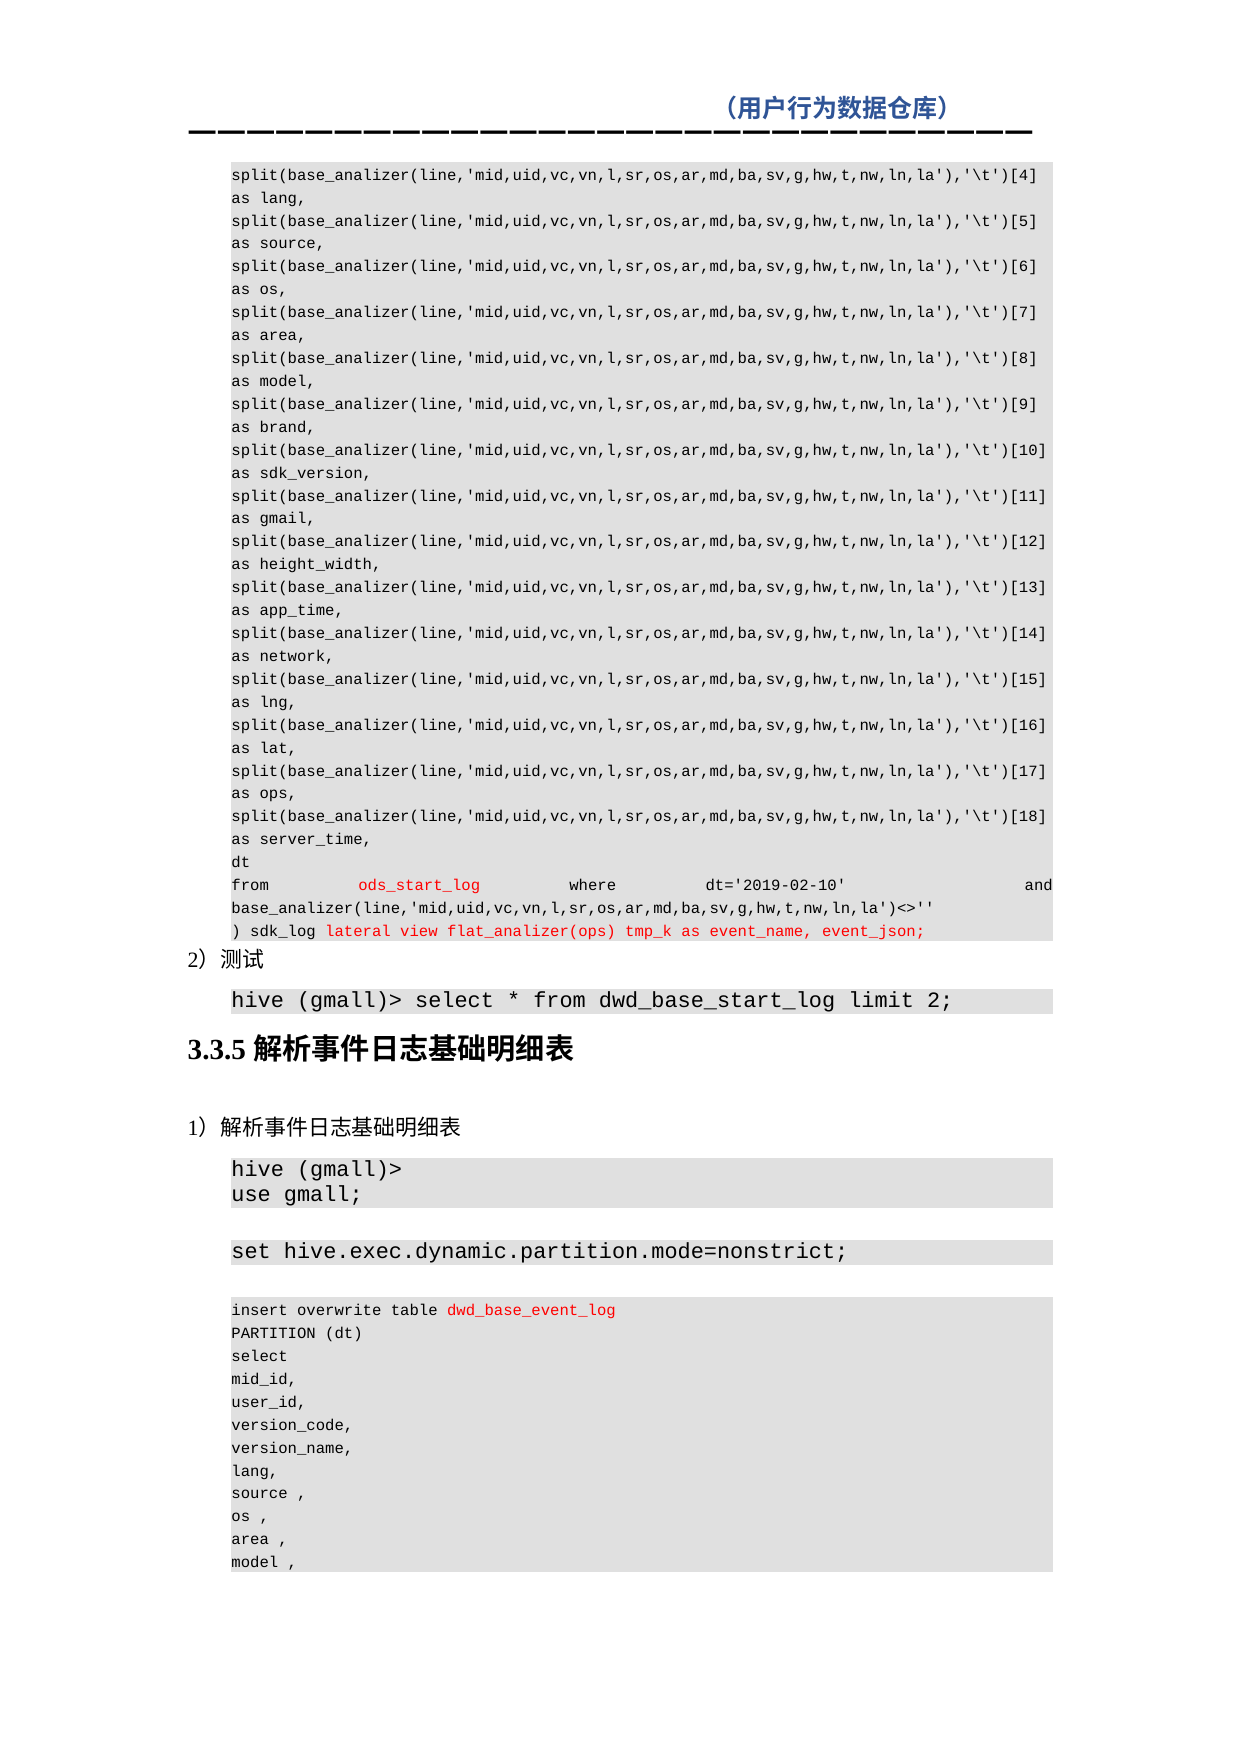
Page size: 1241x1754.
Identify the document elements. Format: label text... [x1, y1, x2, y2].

text area , [231, 1527, 1053, 1549]
text split(base_analizer(line,'mid,uid,vc,vn,l,sr,os,ar,md,ba,sv,g,hw,t,nw,ln,la'),'\t')[8] as model, [231, 345, 1053, 391]
text 2）测试 [187, 941, 1053, 974]
text split(base_analizer(line,'mid,uid,vc,vn,l,sr,os,ar,md,ba,sv,g,hw,t,nw,ln,la'),'\t')[14] as network, [231, 620, 1053, 666]
text use gmall; [231, 1183, 1053, 1208]
text split(base_analizer(line,'mid,uid,vc,vn,l,sr,os,ar,md,ba,sv,g,hw,t,nw,ln,la'),'\t')[9] as brand, [231, 391, 1053, 437]
text hive (gmall)> [231, 1158, 1053, 1183]
text lang, [231, 1458, 1053, 1481]
text split(base_analizer(line,'mid,uid,vc,vn,l,sr,os,ar,md,ba,sv,g,hw,t,nw,ln,la'),'\t')[11] as gmail, [231, 483, 1053, 529]
text split(base_analizer(line,'mid,uid,vc,vn,l,sr,os,ar,md,ba,sv,g,hw,t,nw,ln,la'),'\t')[18] as server_time, [231, 804, 1053, 849]
text split(base_analizer(line,'mid,uid,vc,vn,l,sr,os,ar,md,ba,sv,g,hw,t,nw,ln,la'),'\t')[17] as ops, [231, 758, 1053, 804]
text split(base_analizer(line,'mid,uid,vc,vn,l,sr,os,ar,md,ba,sv,g,hw,t,nw,ln,la'),'\t')[12] as height_width, [231, 529, 1053, 574]
text split(base_analizer(line,'mid,uid,vc,vn,l,sr,os,ar,md,ba,sv,g,hw,t,nw,ln,la'),'\t')[7] as area, [231, 299, 1053, 345]
text user_id, [231, 1389, 1053, 1412]
text split(base_analizer(line,'mid,uid,vc,vn,l,sr,os,ar,md,ba,sv,g,hw,t,nw,ln,la'),'\t')[5] as source, [231, 208, 1053, 254]
text os , [231, 1504, 1053, 1527]
text split(base_analizer(line,'mid,uid,vc,vn,l,sr,os,ar,md,ba,sv,g,hw,t,nw,ln,la'),'\t')[4] as lang, [231, 162, 1053, 208]
text select [231, 1343, 1053, 1366]
text split(base_analizer(line,'mid,uid,vc,vn,l,sr,os,ar,md,ba,sv,g,hw,t,nw,ln,la'),'\t')[15] as lng, [231, 666, 1053, 712]
text split(base_analizer(line,'mid,uid,vc,vn,l,sr,os,ar,md,ba,sv,g,hw,t,nw,ln,la'),'\t')[13] as app_time, [231, 574, 1053, 620]
text split(base_analizer(line,'mid,uid,vc,vn,l,sr,os,ar,md,ba,sv,g,hw,t,nw,ln,la'),'\t')[16] as lat, [231, 712, 1053, 758]
text hive (gmall)> select * from dwd_base_start_log limit 2; [231, 989, 1053, 1014]
text model , [231, 1549, 1053, 1572]
text insert overwrite table dwd_base_event_log [231, 1297, 1053, 1320]
text source , [231, 1481, 1053, 1504]
text 1）解析事件日志基础明细表 [187, 1110, 1053, 1142]
text split(base_analizer(line,'mid,uid,vc,vn,l,sr,os,ar,md,ba,sv,g,hw,t,nw,ln,la'),'\t')[6] as os, [231, 254, 1053, 299]
text set hive.exec.dynamic.partition.mode=nonstrict; [231, 1240, 1053, 1265]
text dt [231, 849, 1053, 872]
text split(base_analizer(line,'mid,uid,vc,vn,l,sr,os,ar,md,ba,sv,g,hw,t,nw,ln,la'),'\t')[10] as sdk_version, [231, 437, 1053, 483]
text mid_id, [231, 1366, 1053, 1389]
text PARTITION (dt) [231, 1320, 1053, 1343]
text version_name, [231, 1435, 1053, 1458]
subtitle 3.3.5 解析事件日志基础明细表 [187, 1014, 1053, 1079]
text version_code, [231, 1412, 1053, 1435]
text ) sdk_log lateral view flat_analizer(ops) tmp_k as event_name, event_json; [231, 918, 1053, 941]
text from ods_start_log where dt='2019-02-10' and base_analizer(line,'mid,uid,vc,vn,l,sr,os,ar,md,ba,sv,g,hw,t,nw,ln,la')<>'' [231, 872, 1053, 918]
